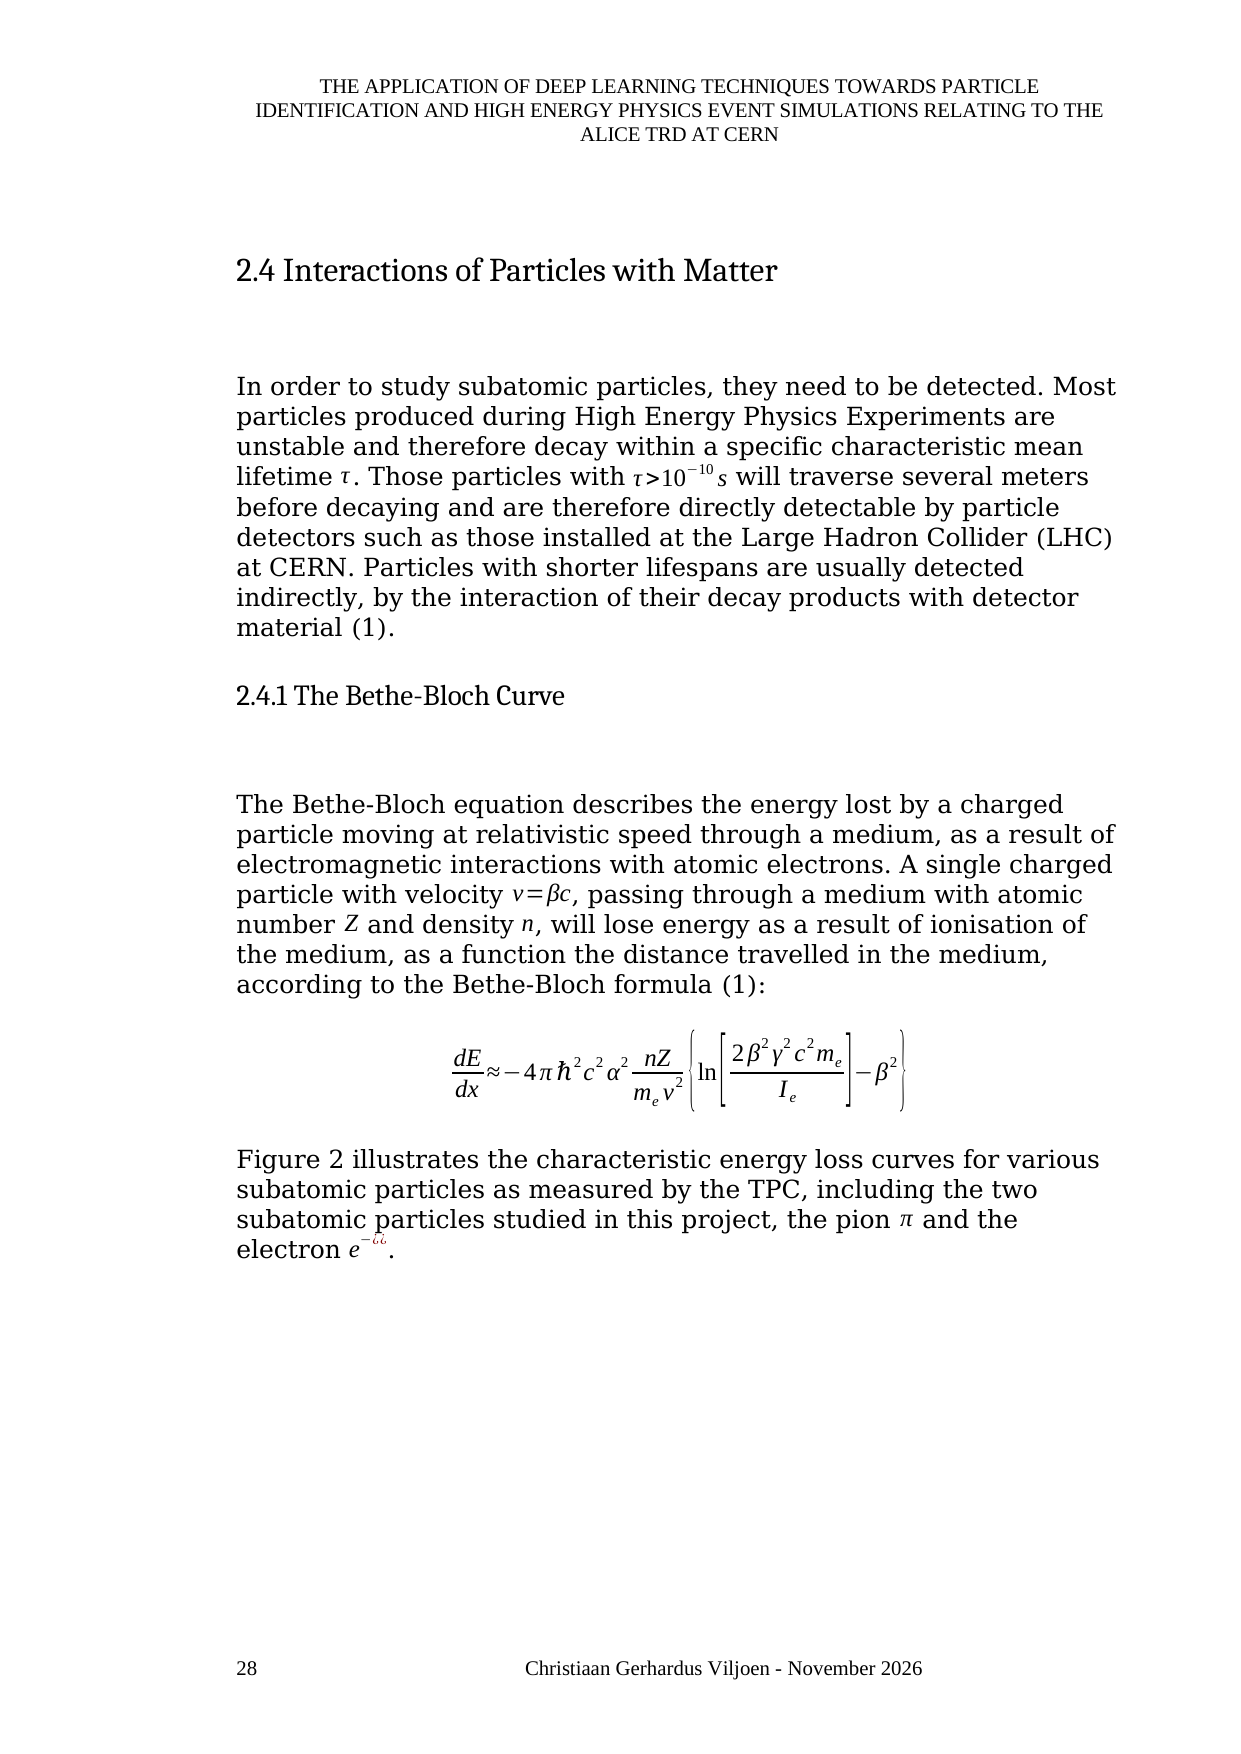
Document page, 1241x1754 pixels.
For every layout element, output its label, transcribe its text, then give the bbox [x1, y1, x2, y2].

subtitle Interactions of Particles with Matter [236, 251, 1122, 289]
text In order to study subatomic particles, they need to be detected. Most particles produced during High Energy Physics Experiments are unstable and therefore decay within a specific characteristic mean lifetime . Those particles with will traverse several meters before decaying and are therefore directly detectable by particle detectors such as those installed at the Large Hadron Collider (LHC) at CERN. Particles with shorter lifespans are usually detected indirectly, by the interaction of their decay products with detector material. [236, 370, 1122, 641]
text Figure 2 illustrates the characteristic energy loss curves for various subatomic particles as measured by the TPC, including the two subatomic particles studied in this project, the pion and the electron . [236, 1143, 1122, 1263]
text The Bethe-Bloch equation describes the energy lost by a charged particle moving at relativistic speed through a medium, as a result of electromagnetic interactions with atomic electrons. A single charged particle with velocity , passing through a medium with atomic number and density , will lose energy as a result of ionisation of the medium, as a function the distance travelled in the medium, according to the Bethe-Bloch formula: [236, 788, 1122, 998]
subtitle The Bethe-Bloch Curve [236, 679, 1122, 712]
